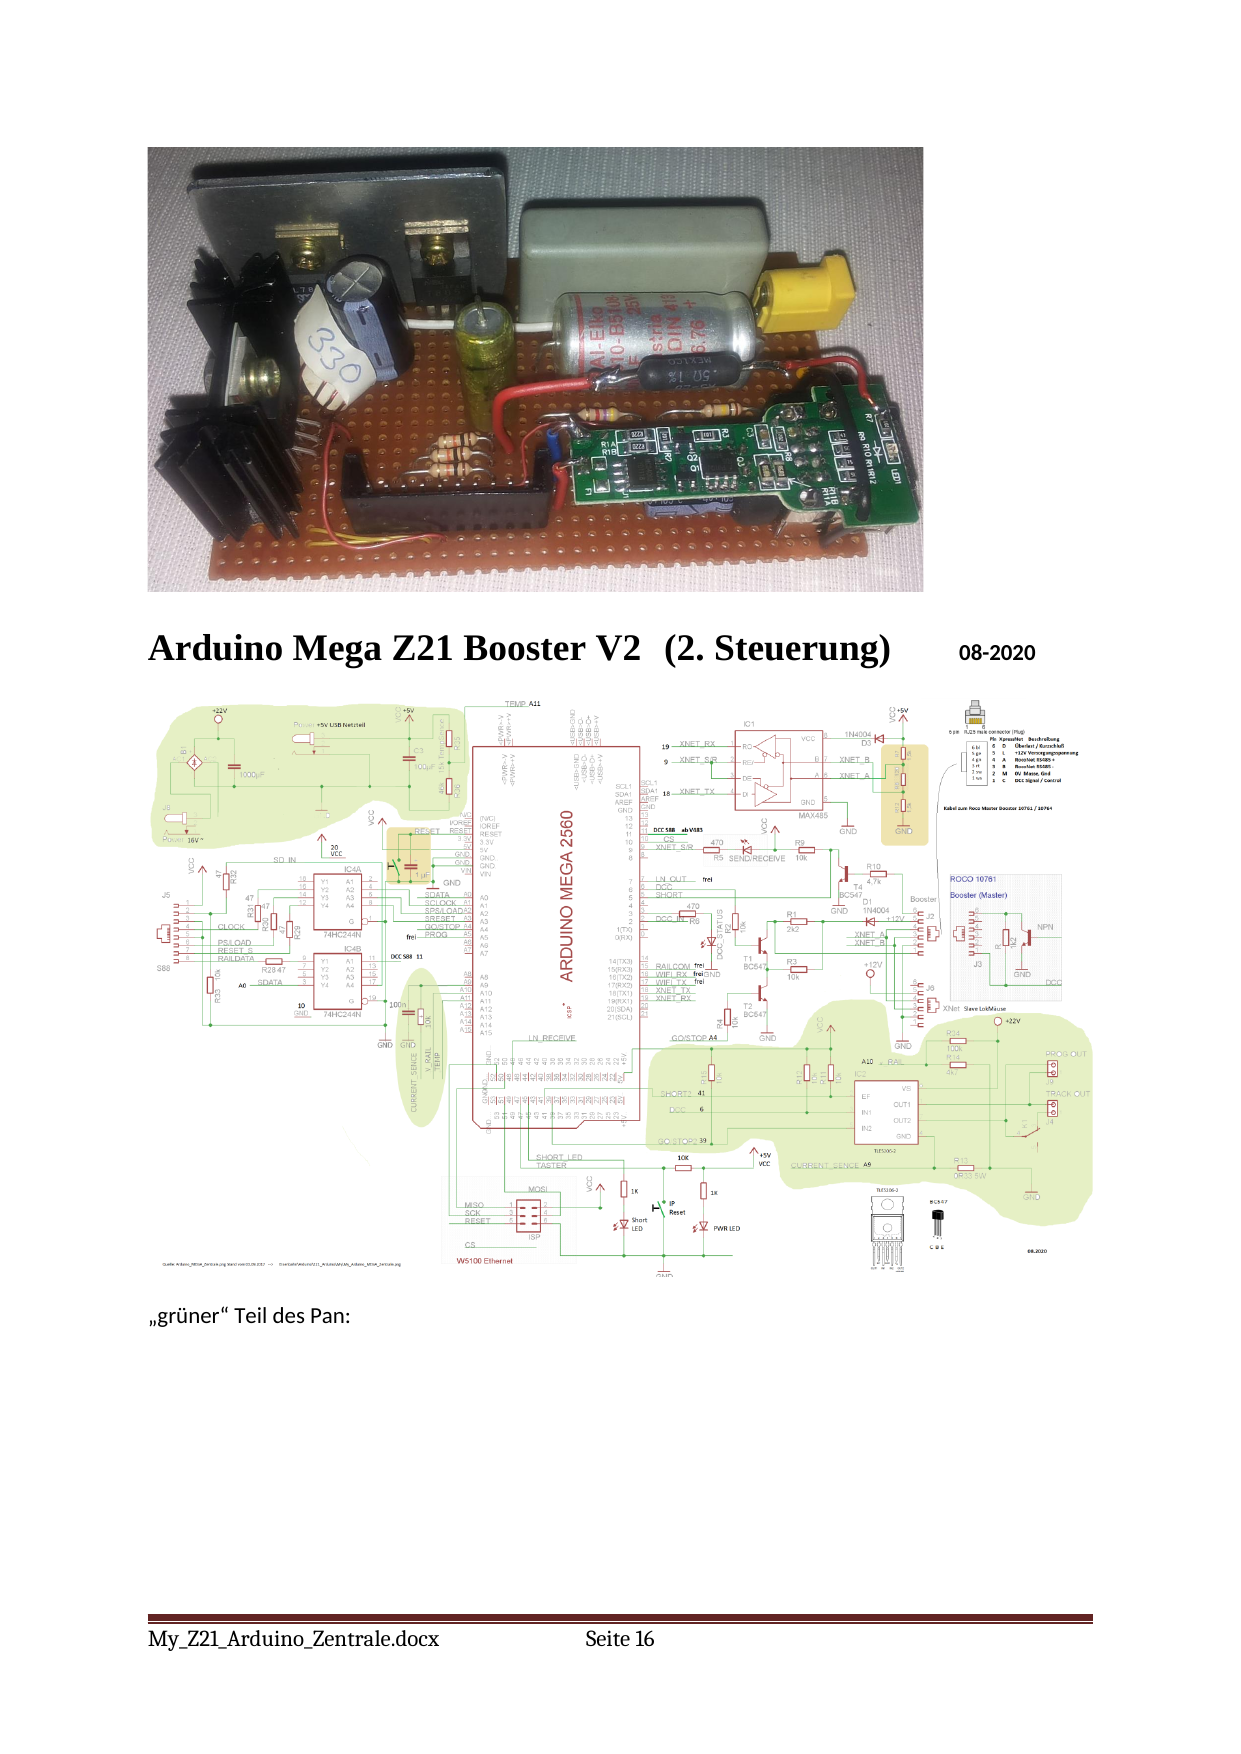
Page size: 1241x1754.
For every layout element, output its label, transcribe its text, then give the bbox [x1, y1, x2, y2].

subtitle Arduino Mega Z21 Booster V2 (2. Steuerung) 08-2020 [148, 625, 1093, 668]
picture [147, 147, 924, 592]
text „grüner“ Teil des Pan: [148, 1302, 1093, 1330]
picture [147, 697, 1093, 1277]
